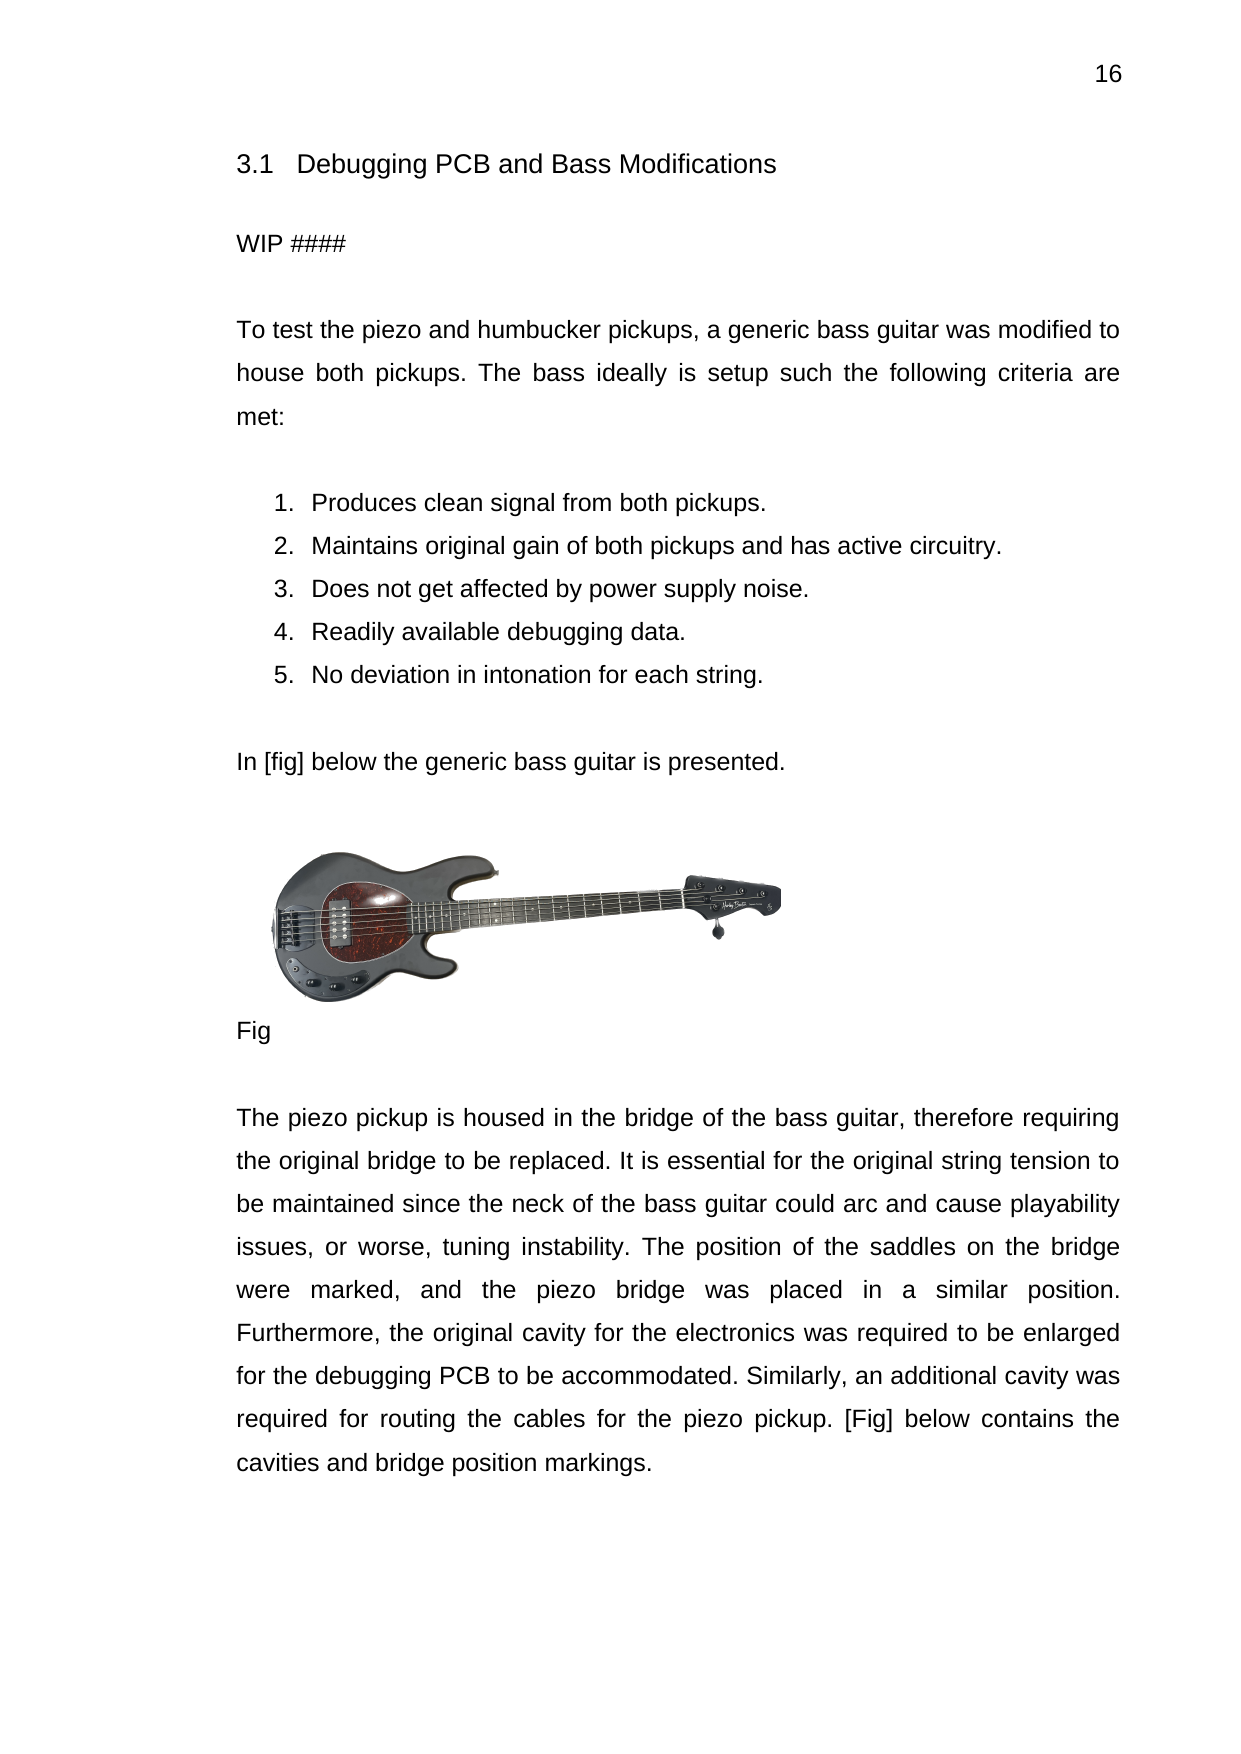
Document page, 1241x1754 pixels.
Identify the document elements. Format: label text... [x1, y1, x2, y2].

list No deviation in intonation for each string. [274, 660, 1122, 689]
list Does not get affected by power supply noise. [274, 574, 1122, 603]
picture [272, 853, 780, 1002]
text In [fig] below the generic bass guitar is presented. [236, 746, 1122, 775]
list Readily available debugging data. [274, 617, 1122, 646]
list Maintains original gain of both pickups and has active circuitry. [274, 531, 1122, 559]
subtitle Debugging PCB and Bass Modifications [236, 148, 1122, 179]
text Fig [236, 1016, 1122, 1045]
list Produces clean signal from both pickups. [274, 488, 1122, 516]
text The piezo pickup is housed in the bridge of the bass guitar, therefore requiring the original bridge to be replaced. It is essential for the original string tension to be maintained since the neck of the bass guitar could arc and cause playability issues, or worse, tuning instability. The position of the saddles on the bridge were marked, and the piezo bridge was placed in a similar position. Furthermore, the original cavity for the electronics was required to be enlarged for the debugging PCB to be accommodated. Similarly, an additional cavity was required for routing the cables for the piezo pickup. [Fig] below contains the cavities and bridge position markings. [236, 1103, 1122, 1476]
text WIP #### [236, 229, 1122, 258]
text To test the piezo and humbucker pickups, a generic bass guitar was modified to house both pickups. The bass ideally is setup such the following criteria are met: [236, 315, 1122, 430]
